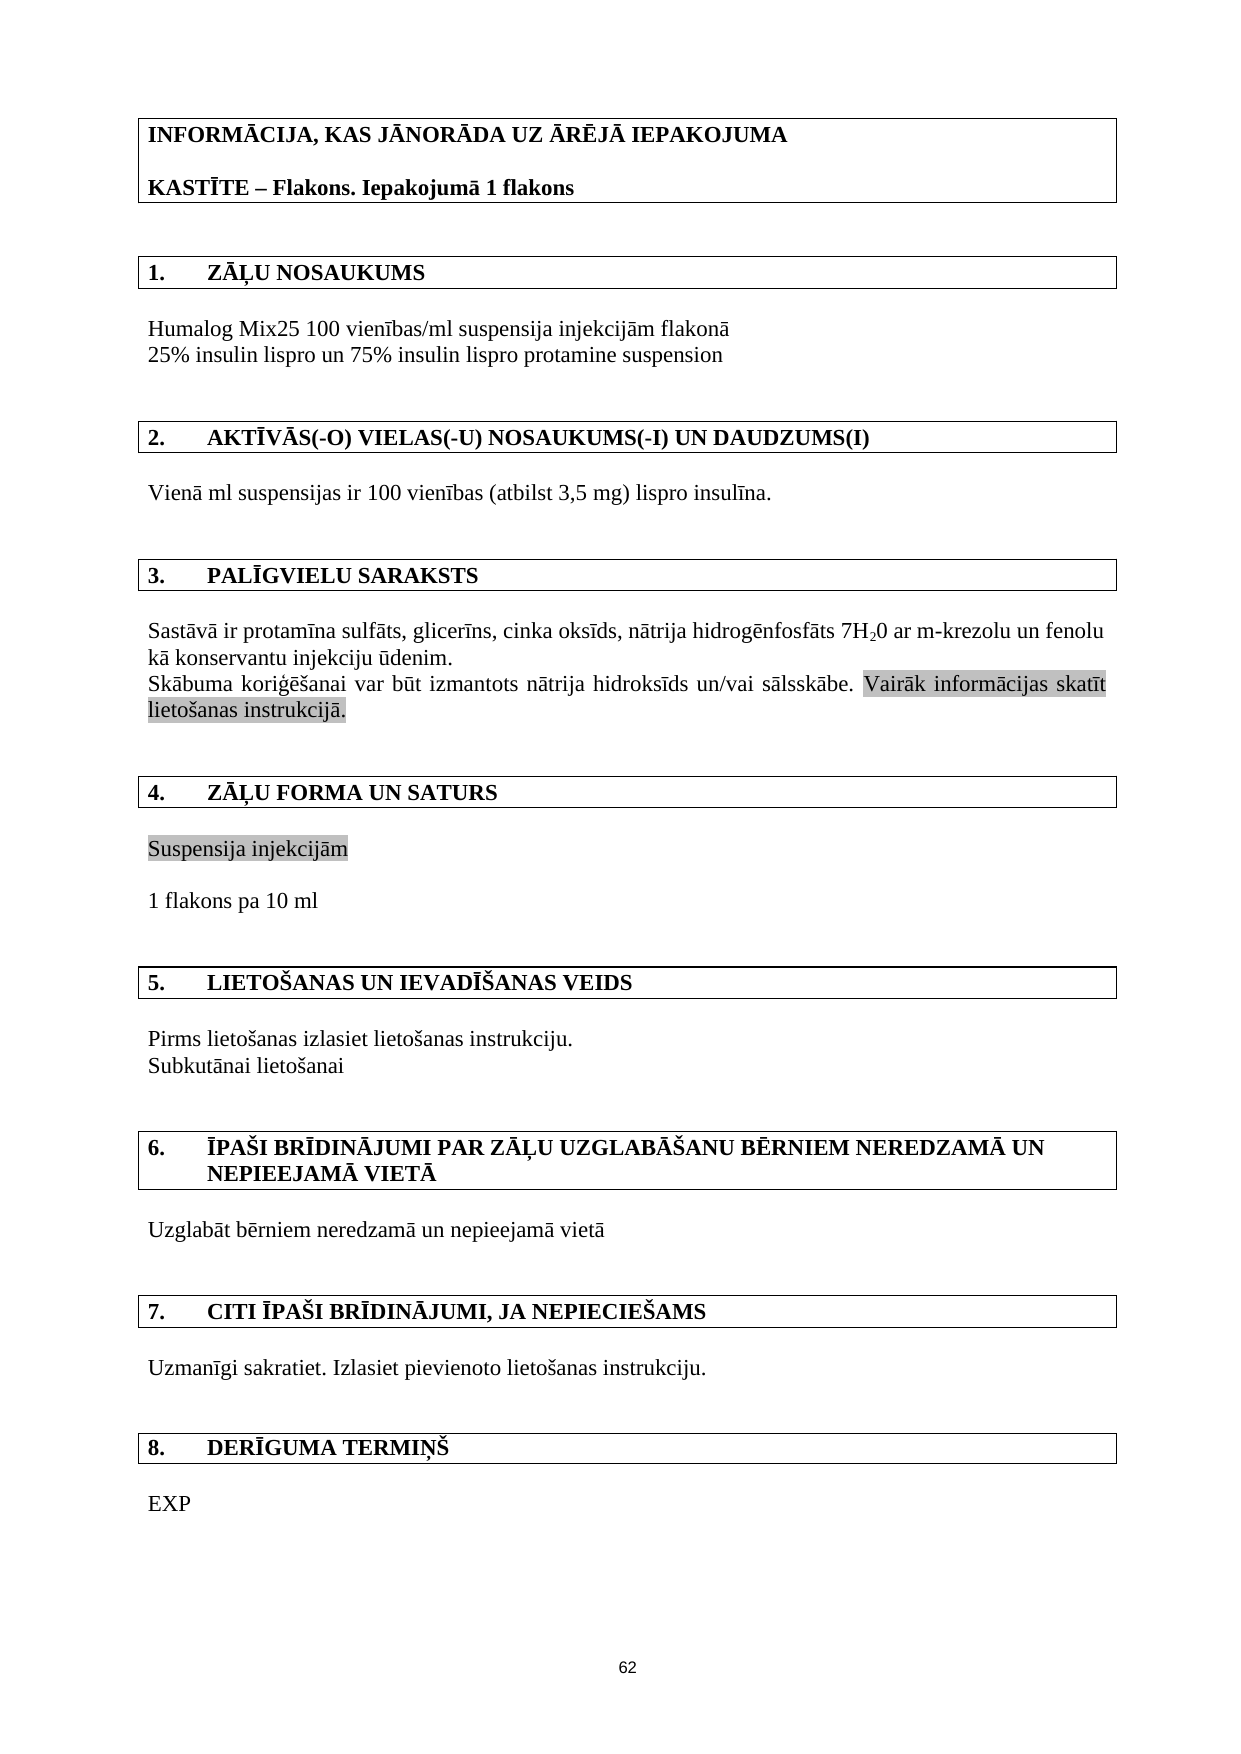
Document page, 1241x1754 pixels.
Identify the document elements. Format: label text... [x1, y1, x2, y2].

text Vienā ml suspensijas ir 100 vienības (atbilst 3,5 mg) lispro insulīna. [148, 479, 1107, 506]
text 6. ĪPAŠI BRĪDINĀJUMI PAR ZĀĻU UZGLABĀŠANU BĒRNIEM NEREDZAMĀ UN NEPIEEJAMĀ VIETĀ [139, 1132, 1116, 1189]
text Sastāvā ir protamīna sulfāts, glicerīns, cinka oksīds, nātrija hidrogēnfosfāts 7H0 ar m-krezolu un fenolu kā konservantu injekciju ūdenim. [148, 617, 1106, 670]
text 7. CITI ĪPAŠI BRĪDINĀJUMI, JA NEPIECIEŠAMS [139, 1296, 1116, 1327]
text 25% insulin lispro un 75% insulin lispro protamine suspension [148, 341, 1107, 368]
text 3. PALĪGVIELU SARAKSTS [139, 560, 1116, 590]
text Subkutānai lietošanai [148, 1052, 1107, 1078]
text 5. LIETOŠANAS UN IEVADĪŠANAS VEIDS [139, 968, 1116, 998]
text Skābuma koriģēšanai var būt izmantots nātrija hidroksīds un/vai sālsskābe. Vairāk informācijas skatīt lietošanas instrukcijā. [148, 670, 1106, 723]
text Suspensija injekcijām [148, 834, 1107, 861]
text EXP [148, 1490, 1107, 1516]
text 1. ZĀĻU NOSAUKUMS [139, 257, 1116, 288]
text INFORMĀCIJA, KAS JĀNORĀDA UZ ĀRĒJĀ IEPAKOJUMA [139, 119, 1116, 148]
text 2. AKTĪVĀS(-O) VIELAS(-U) NOSAUKUMS(-I) UN DAUDZUMS(I) [139, 422, 1116, 452]
text Uzmanīgi sakratiet. Izlasiet pievienoto lietošanas instrukciju. [148, 1354, 1107, 1380]
text Pirms lietošanas izlasiet lietošanas instrukciju. [148, 1025, 1107, 1052]
text Humalog Mix25 100 vienības/ml suspensija injekcijām flakonā [148, 315, 1107, 341]
text 1 flakons pa 10 ml [148, 887, 1107, 914]
text KASTĪTE – Flakons. Iepakojumā 1 flakons [139, 171, 1116, 202]
text 8. DERĪGUMA TERMIŅŠ [139, 1434, 1116, 1463]
text 4. ZĀĻU FORMA UN SATURS [139, 777, 1116, 807]
text Uzglabāt bērniem neredzamā un nepieejamā vietā [148, 1216, 1107, 1242]
